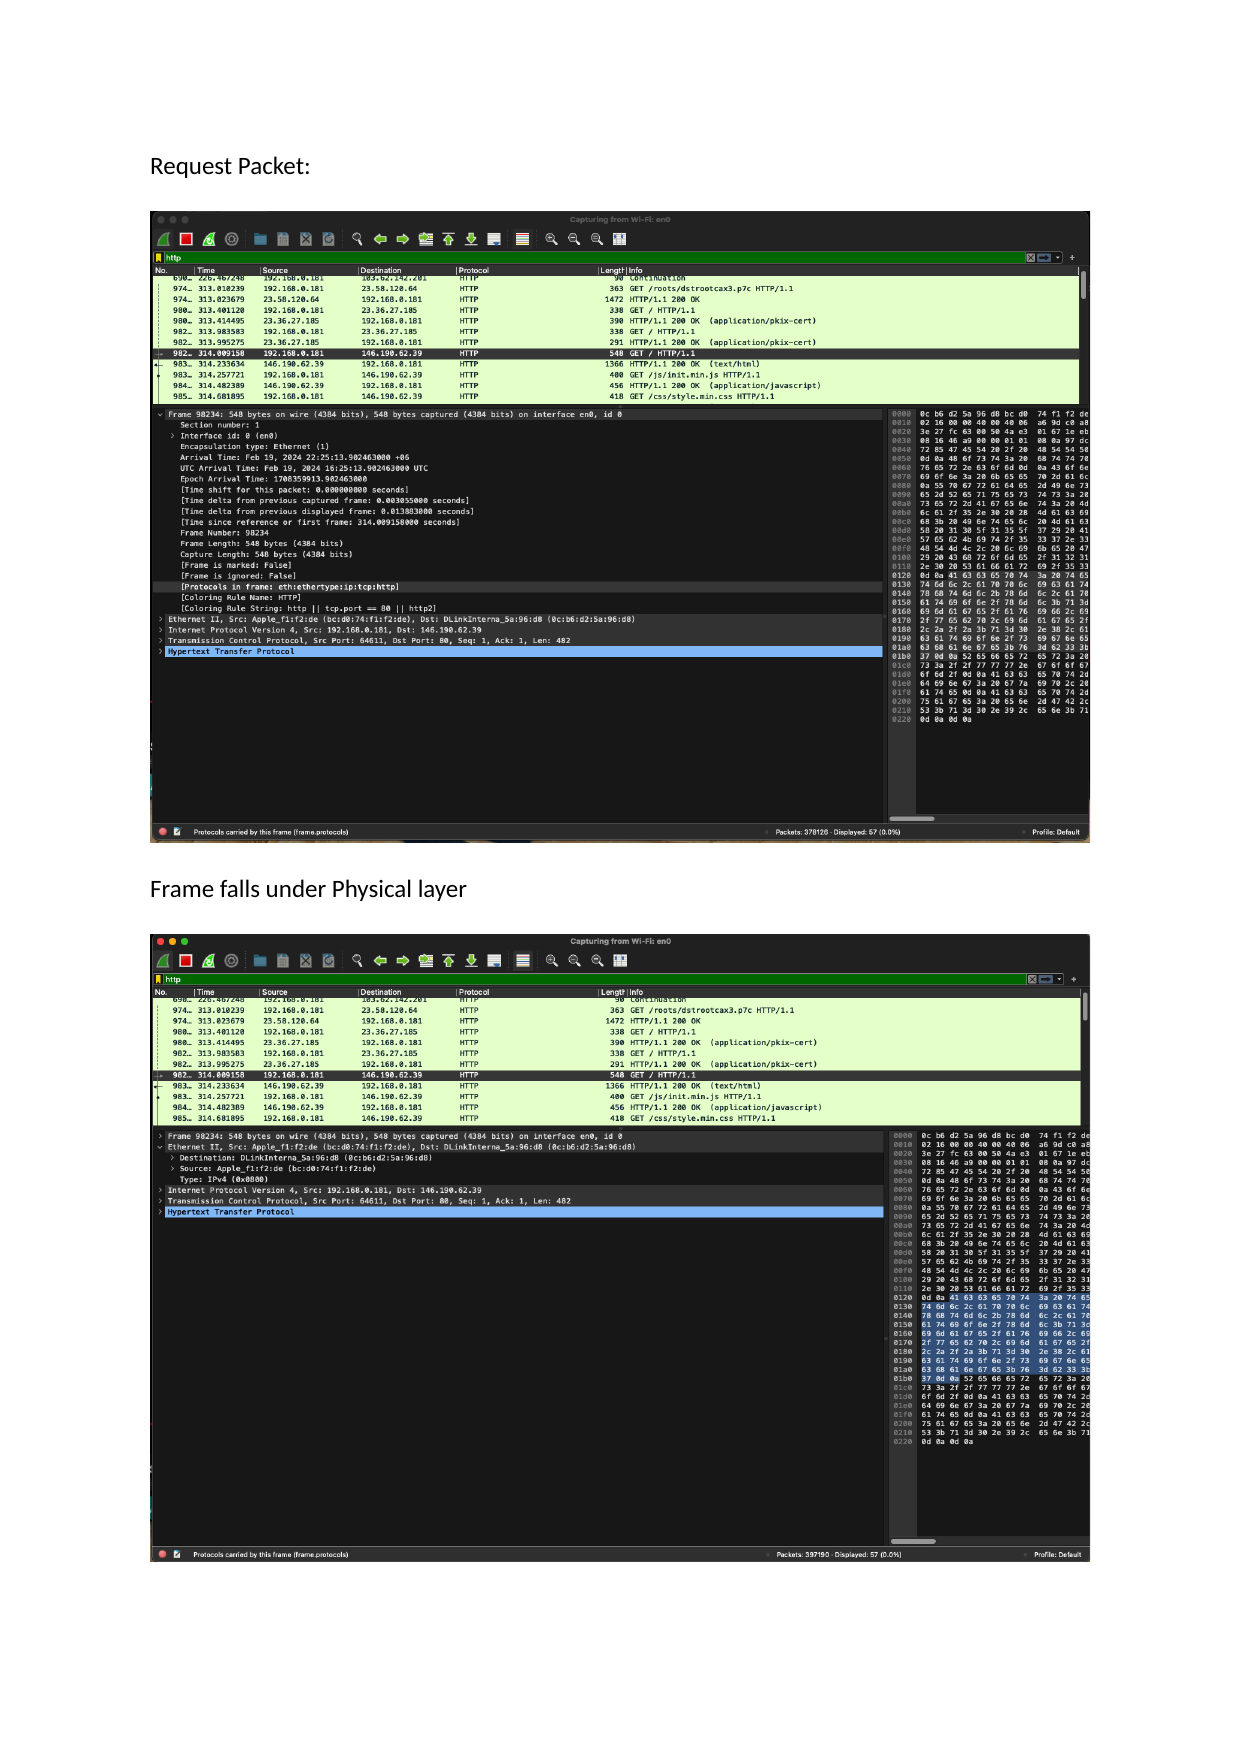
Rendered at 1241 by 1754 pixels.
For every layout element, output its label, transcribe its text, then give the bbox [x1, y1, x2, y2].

picture [150, 934, 1091, 1562]
picture [150, 211, 1091, 843]
text Request Packet: [150, 150, 1090, 181]
text Frame falls under Physical layer [150, 873, 1090, 904]
